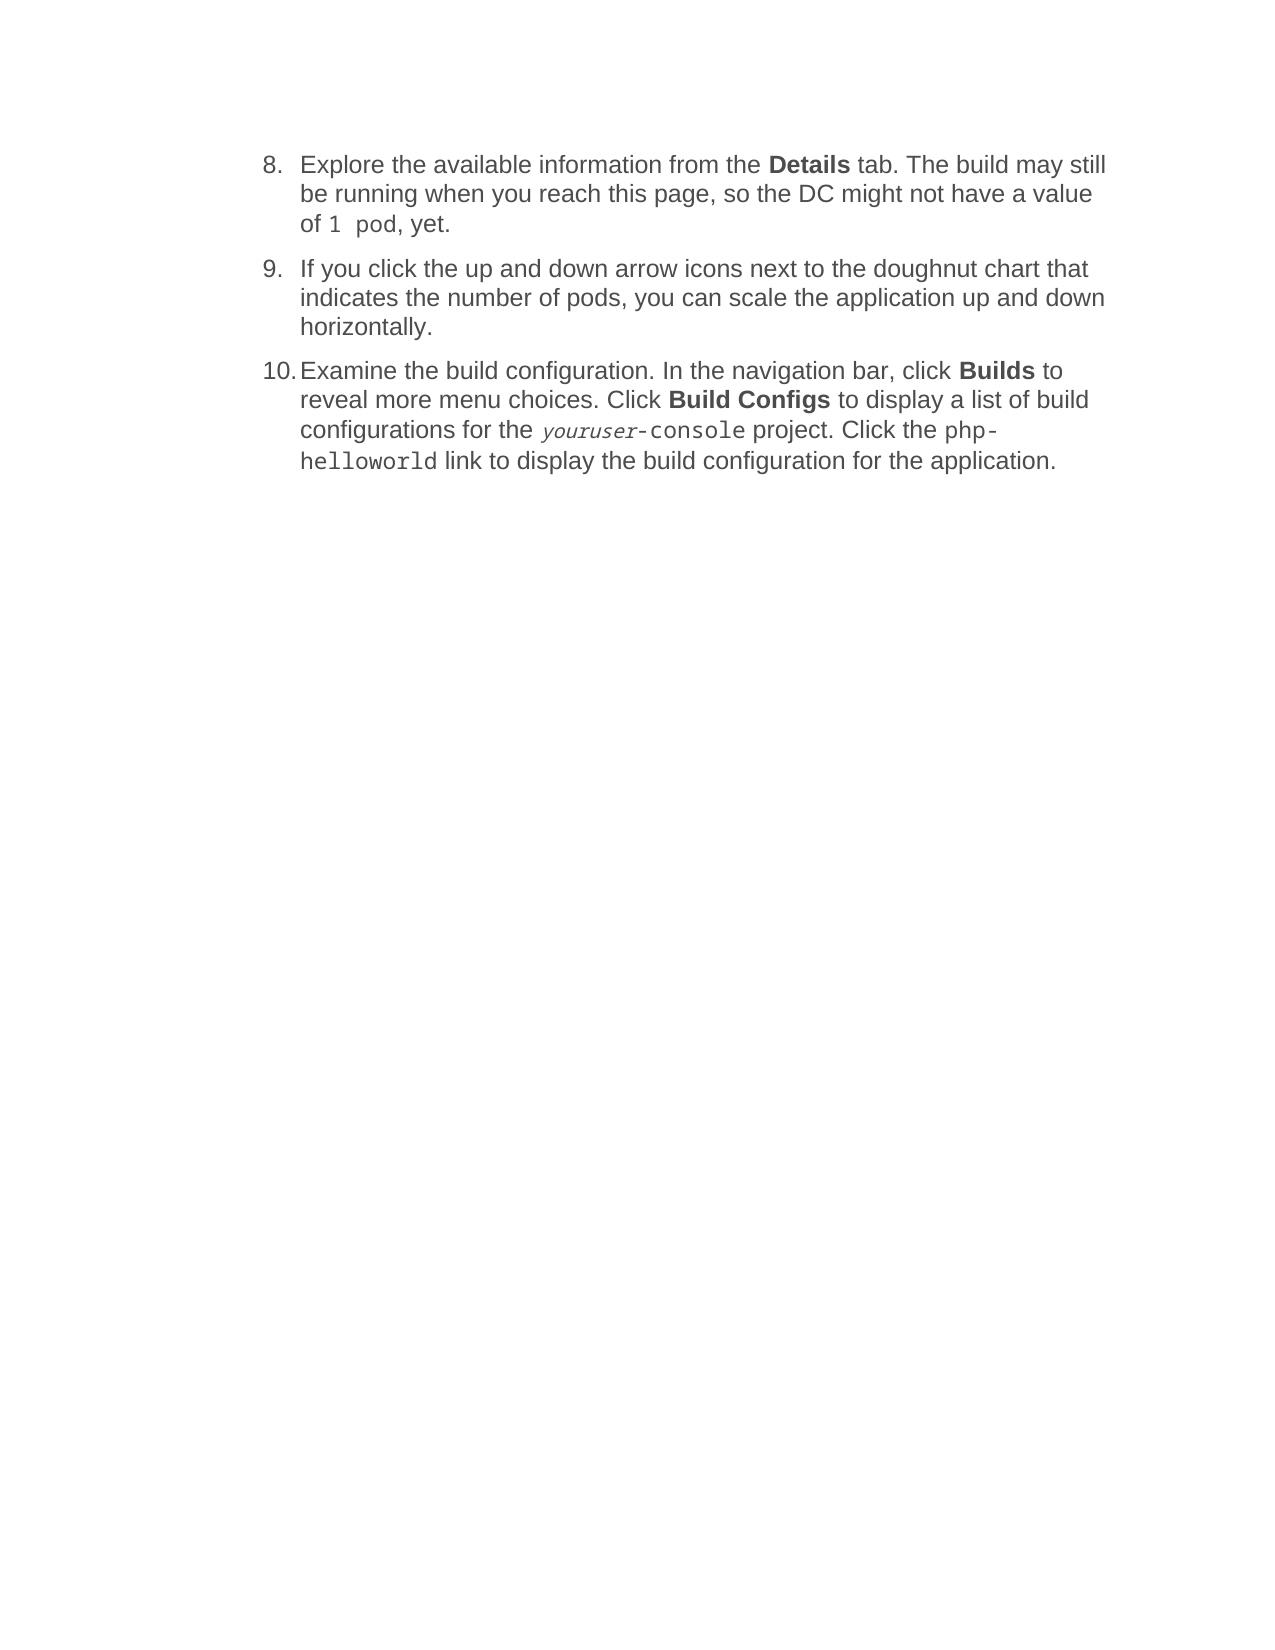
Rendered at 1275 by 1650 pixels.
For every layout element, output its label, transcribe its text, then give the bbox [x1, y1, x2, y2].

list Examine the build configuration. In the navigation bar, click Builds to reveal more menu choices. Click Build Configs to display a list of build configurations for the youruser-console project. Click the php-helloworld link to display the build configuration for the application. [262, 356, 1125, 476]
list If you click the up and down arrow icons next to the doughnut chart that indicates the number of pods, you can scale the application up and down horizontally. [262, 254, 1125, 341]
list Explore the available information from the Details tab. The build may still be running when you reach this page, so the DC might not have a value of 1 pod, yet. [262, 150, 1125, 239]
